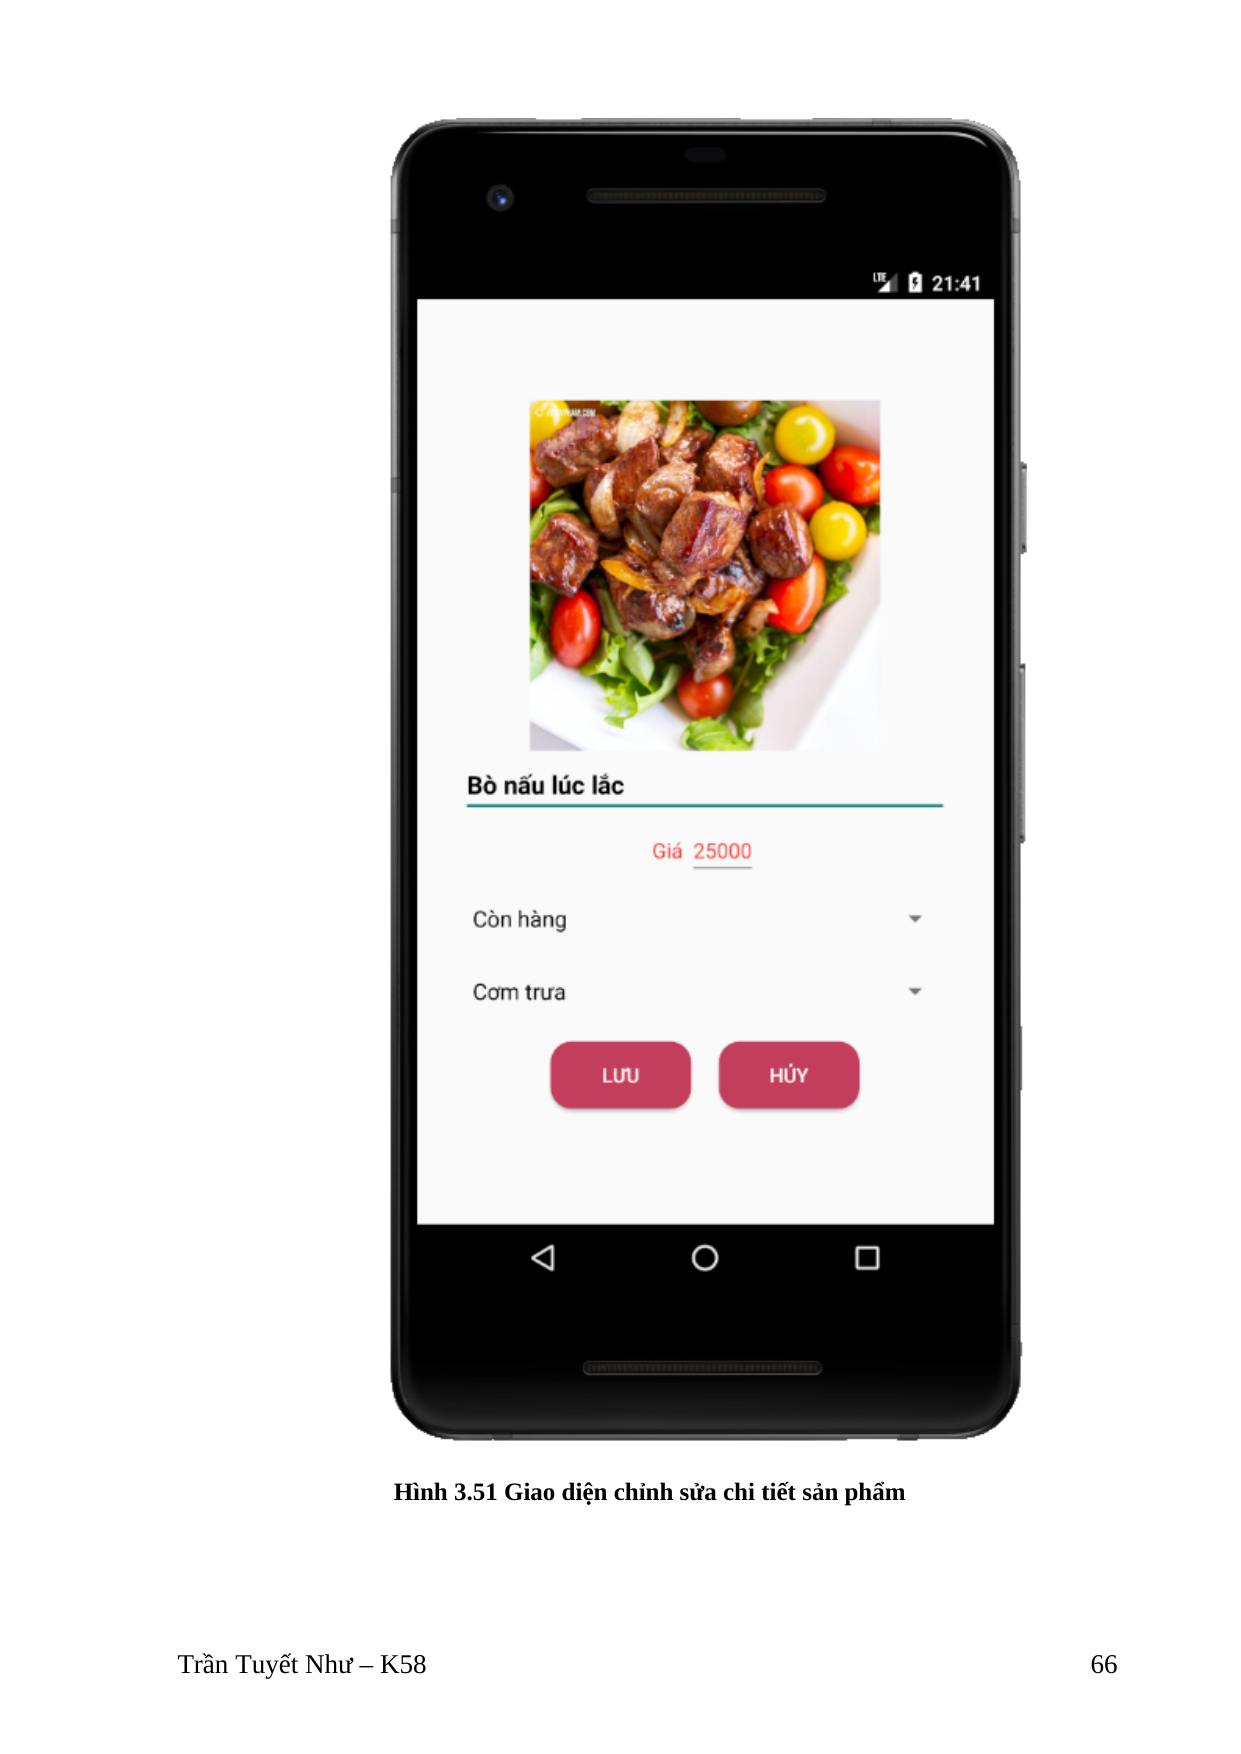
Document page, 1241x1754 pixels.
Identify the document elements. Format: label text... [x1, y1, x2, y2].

picture [344, 118, 1031, 1469]
